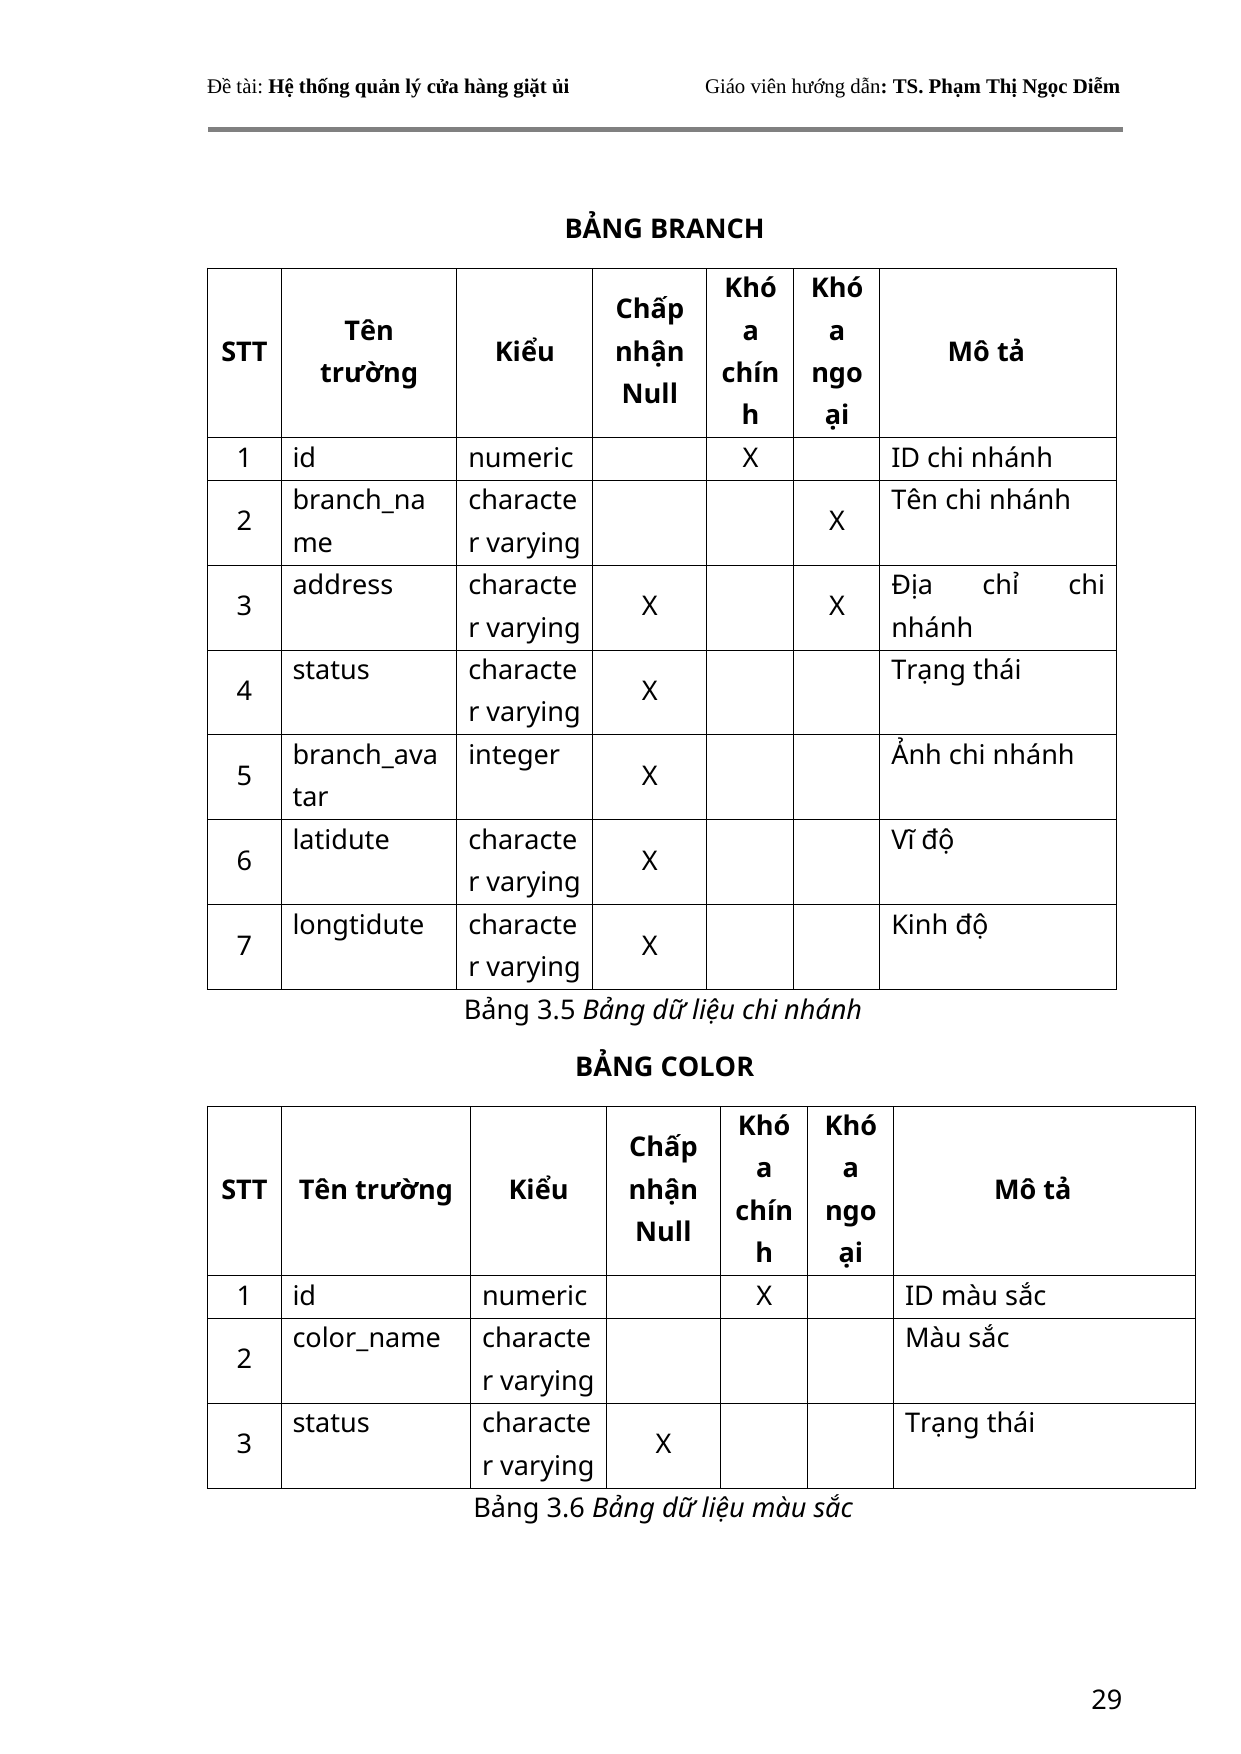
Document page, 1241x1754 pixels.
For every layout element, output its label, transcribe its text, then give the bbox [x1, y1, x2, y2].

table_cell [880, 905, 1116, 989]
table_cell [282, 1276, 470, 1318]
table_cell [593, 735, 706, 819]
table_cell [880, 651, 1116, 734]
table_cell [471, 1404, 606, 1487]
table_header [721, 1107, 807, 1275]
table_cell [707, 481, 793, 564]
table_cell [471, 1276, 606, 1318]
table_cell [707, 905, 793, 989]
table_header [794, 269, 879, 437]
table_cell [894, 1404, 1195, 1487]
table_cell [282, 651, 456, 734]
table_cell [457, 820, 592, 904]
text 3 [207, 990, 1122, 1027]
table_cell [208, 1276, 281, 1318]
table_cell [282, 438, 456, 480]
table_cell [607, 1404, 720, 1487]
table_cell [208, 566, 281, 649]
table_cell [707, 735, 793, 819]
table_cell [208, 1404, 281, 1487]
table_cell [808, 1276, 893, 1318]
table_cell [794, 651, 879, 734]
table_cell [208, 438, 281, 480]
table_cell [282, 905, 456, 989]
table_cell [208, 651, 281, 734]
table_cell [880, 735, 1116, 819]
table_cell [282, 1404, 470, 1487]
table_cell [457, 651, 592, 734]
table_cell [593, 905, 706, 989]
table_cell [208, 735, 281, 819]
table_cell [457, 481, 592, 564]
table_cell [707, 566, 793, 649]
table_cell [593, 820, 706, 904]
table_cell [457, 735, 592, 819]
table_cell [794, 566, 879, 649]
table_header [208, 269, 281, 437]
table_cell [282, 481, 456, 564]
table_cell [880, 820, 1116, 904]
table_cell [794, 438, 879, 480]
table_cell [707, 820, 793, 904]
table_cell [808, 1319, 893, 1403]
table_header [894, 1107, 1195, 1275]
table_cell [208, 820, 281, 904]
table_cell [707, 438, 793, 480]
text 3 [207, 1489, 1122, 1525]
table_cell [721, 1319, 807, 1403]
table_header [808, 1107, 893, 1275]
table_cell [707, 651, 793, 734]
table_cell [593, 438, 706, 480]
table_cell [282, 820, 456, 904]
table_cell [593, 651, 706, 734]
table_cell [208, 905, 281, 989]
table_cell [894, 1276, 1195, 1318]
table_header [593, 269, 706, 437]
table_cell [593, 566, 706, 649]
table_header [607, 1107, 720, 1275]
table_cell [607, 1319, 720, 1403]
table_cell [794, 820, 879, 904]
table_cell [208, 1319, 281, 1403]
table_cell [593, 481, 706, 564]
table_cell [457, 566, 592, 649]
table_cell [282, 735, 456, 819]
table_cell [880, 438, 1116, 480]
table_cell [721, 1276, 807, 1318]
table_header [707, 269, 793, 437]
table_cell [457, 438, 592, 480]
table_header [880, 269, 1116, 437]
table_header [471, 1107, 606, 1275]
table_cell [808, 1404, 893, 1487]
table_header [208, 1107, 281, 1275]
table_cell [607, 1276, 720, 1318]
table_cell [282, 566, 456, 649]
table_cell [894, 1319, 1195, 1403]
table_cell [721, 1404, 807, 1487]
table_header [457, 269, 592, 437]
table_cell [282, 1319, 470, 1403]
table_cell [880, 566, 1116, 649]
table_cell [880, 481, 1116, 564]
table_cell [794, 905, 879, 989]
table_cell [208, 481, 281, 564]
table_header [282, 1107, 470, 1275]
table_cell [471, 1319, 606, 1403]
table_cell [794, 481, 879, 564]
table_cell [794, 735, 879, 819]
table_header [282, 269, 456, 437]
table_cell [457, 905, 592, 989]
